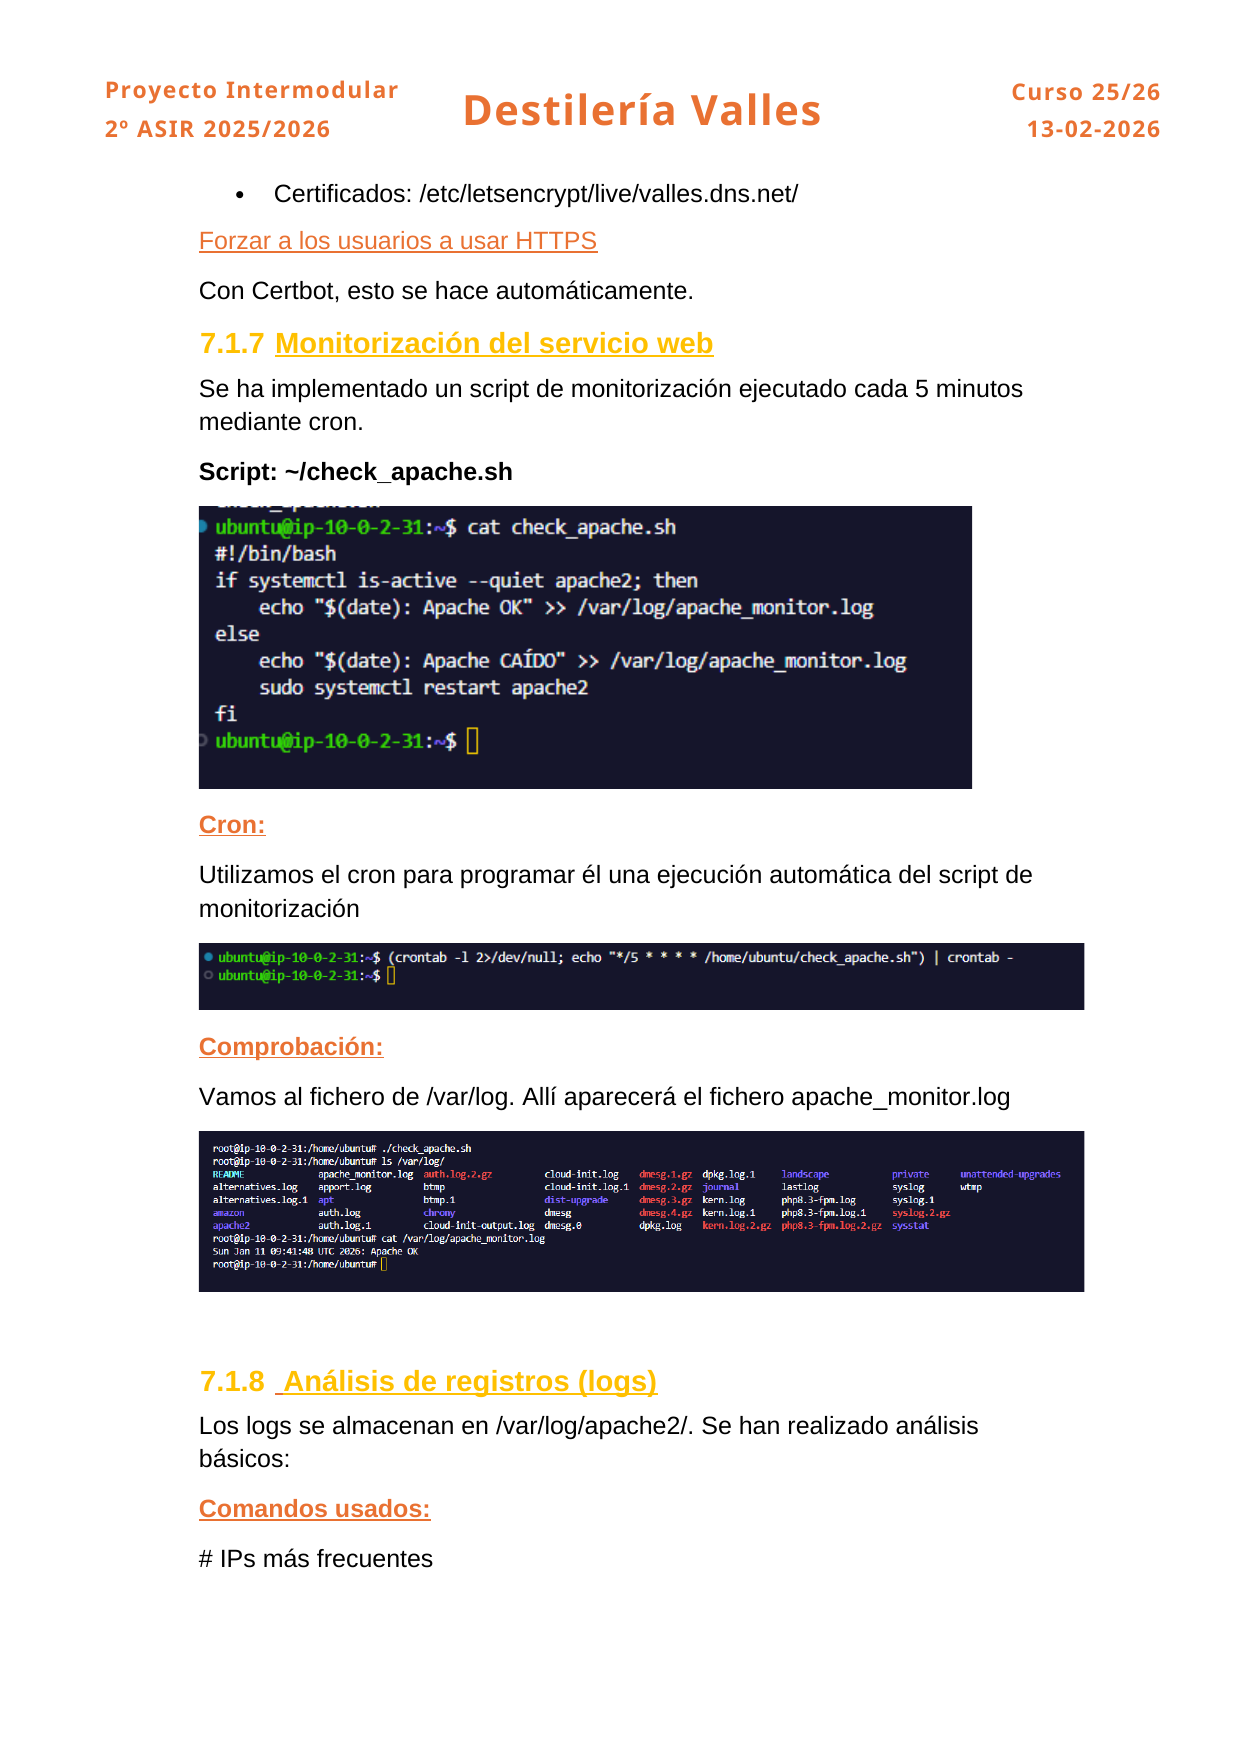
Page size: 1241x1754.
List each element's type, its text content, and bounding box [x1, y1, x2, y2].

picture [198, 506, 973, 789]
picture [198, 1131, 1085, 1292]
text Comandos usados: [162, 1494, 1078, 1523]
subtitle Monitorización del servicio web [200, 326, 1078, 360]
list Certificados: /etc/letsencrypt/live/valles.dns.net/ [236, 179, 1078, 207]
text Los logs se almacenan en /var/log/apache2/. Se han realizado análisis básicos: [199, 1411, 1078, 1473]
text Comprobación: [162, 1032, 1078, 1061]
text Utilizamos el cron para programar él una ejecución automática del script de monitorización [199, 860, 1078, 922]
text # IPs más frecuentes [199, 1544, 1078, 1573]
subtitle Análisis de registros (logs) [200, 1364, 1078, 1397]
text Vamos al fichero de /var/log. Allí aparecerá el fichero apache_monitor.log [199, 1082, 1078, 1111]
text Con Certbot, esto se hace automáticamente. [199, 276, 1078, 305]
text Se ha implementado un script de monitorización ejecutado cada 5 minutos mediante cron. [199, 373, 1078, 436]
text Forzar a los usuarios a usar HTTPS [162, 226, 1078, 255]
text Cron: [162, 810, 1078, 839]
text Script: ~/check_apache.sh [199, 457, 1078, 486]
picture [198, 943, 1085, 1010]
